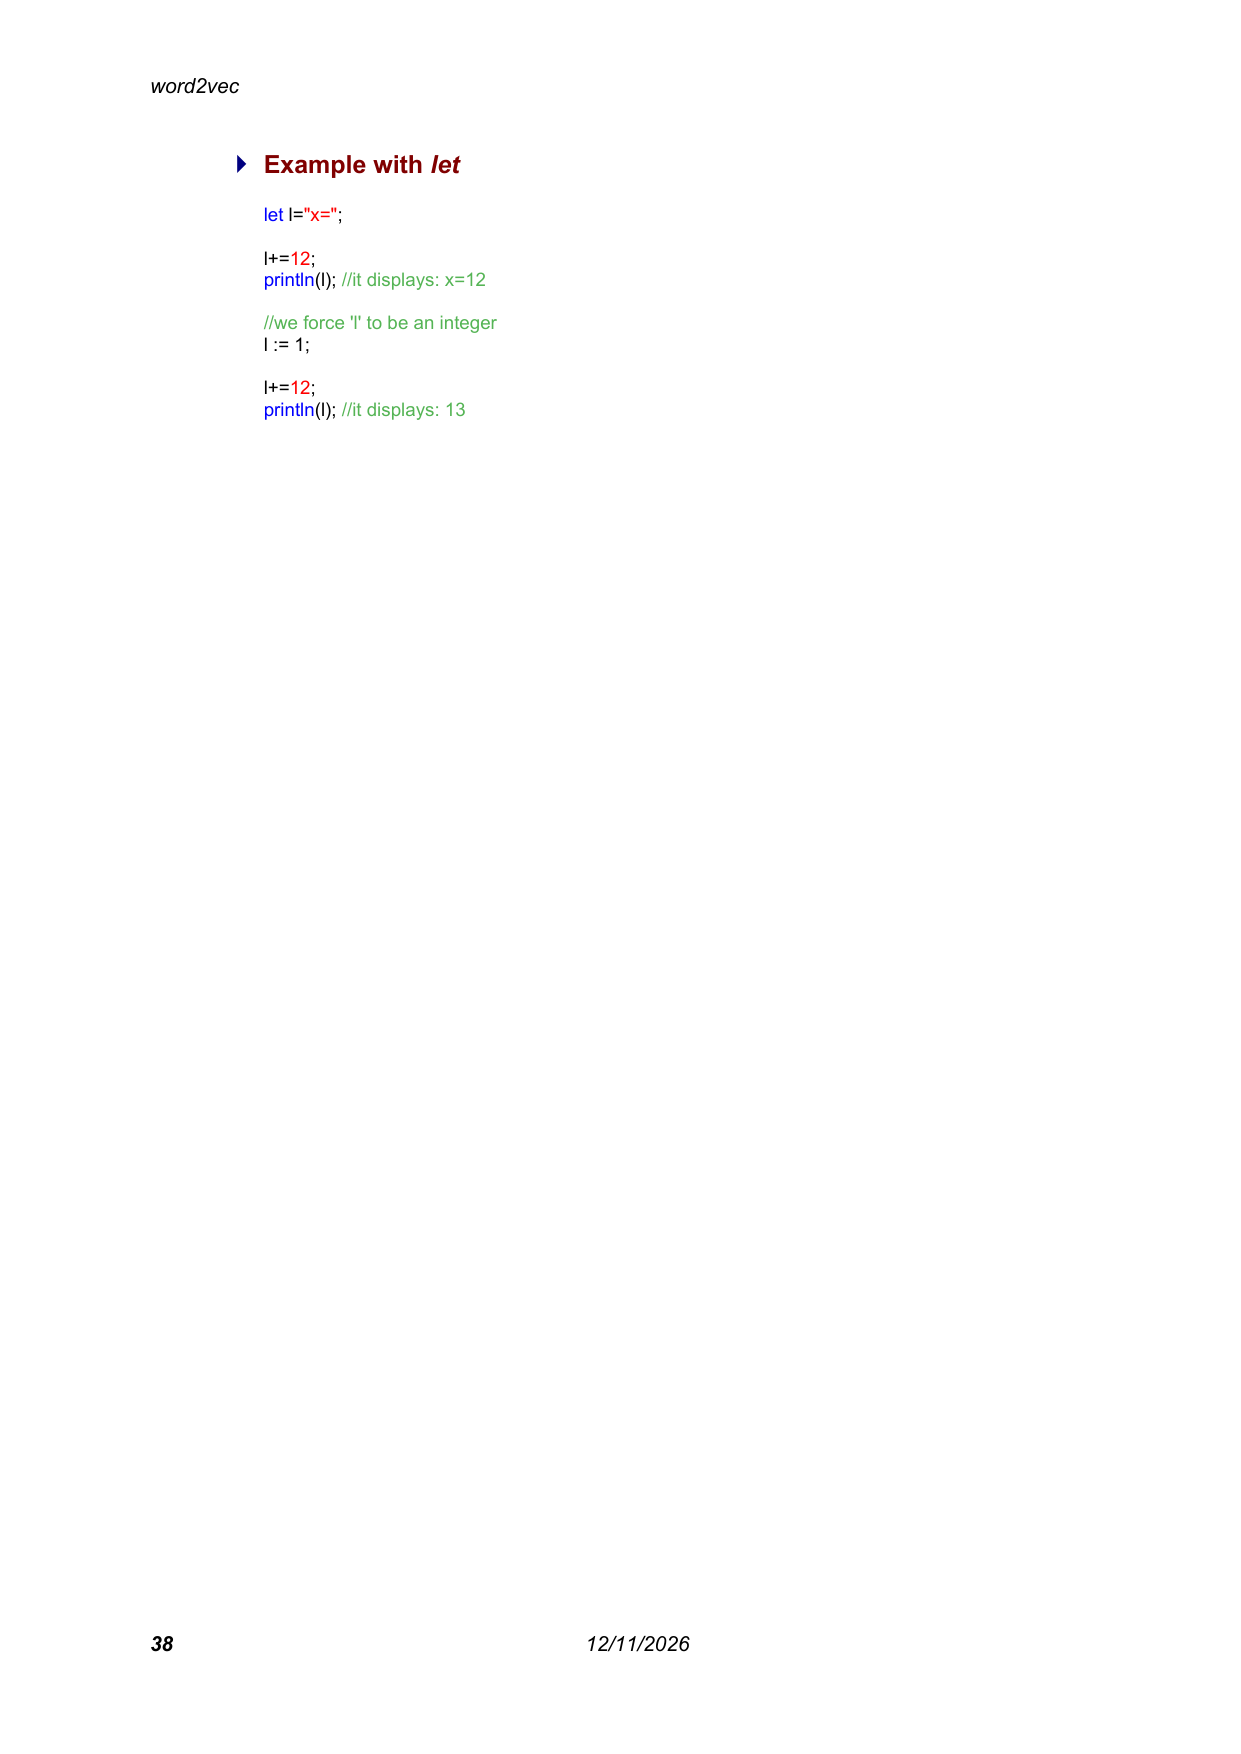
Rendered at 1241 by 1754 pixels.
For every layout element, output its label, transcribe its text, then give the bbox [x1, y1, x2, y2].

text l+=12; [263, 377, 1090, 398]
text let l="x="; [263, 204, 1090, 226]
text //we force 'l' to be an integer [263, 312, 1090, 334]
text l := 1; [263, 334, 1090, 355]
subtitle Example with let [226, 150, 1090, 179]
text println(l); //it displays: x=12 [263, 269, 1090, 291]
text l+=12; [263, 247, 1090, 269]
text println(l); //it displays: 13 [263, 398, 1090, 420]
